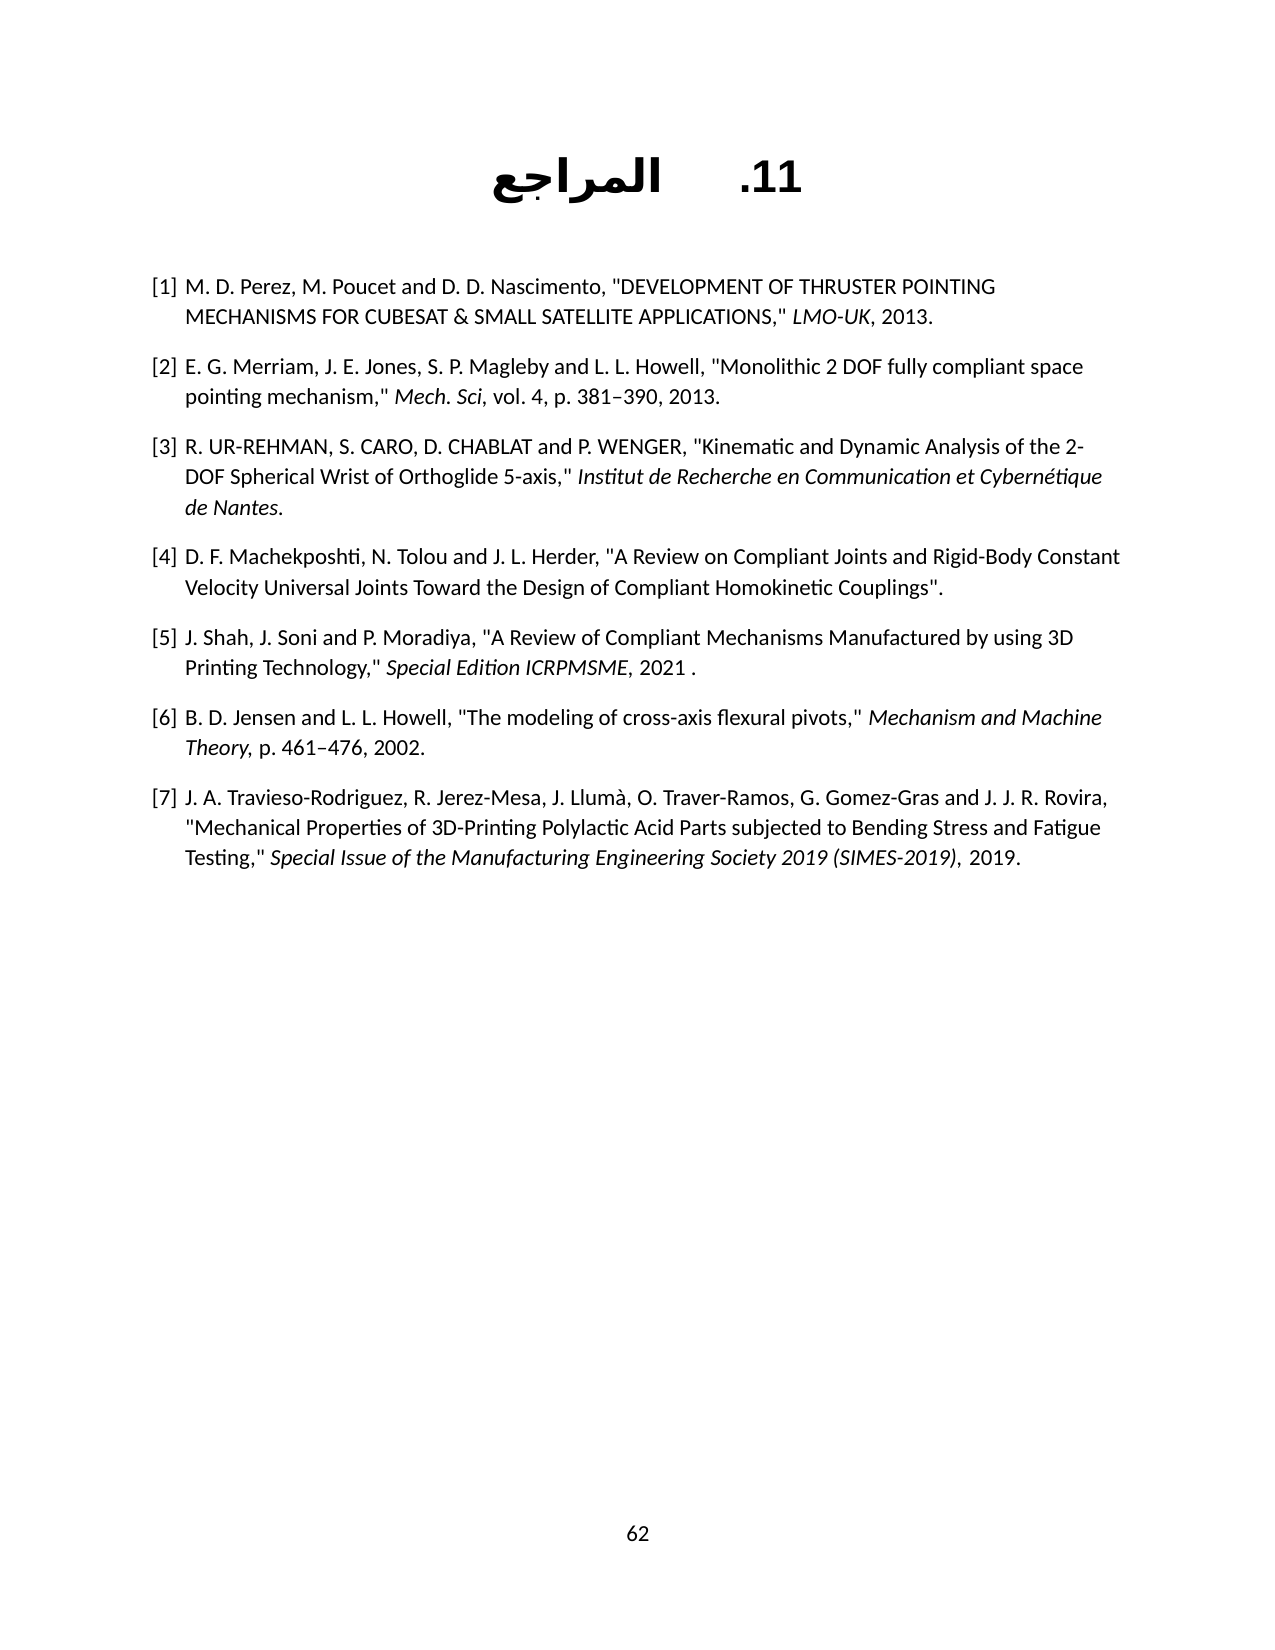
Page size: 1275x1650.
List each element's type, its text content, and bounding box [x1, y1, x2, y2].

subtitle المراجع [150, 150, 1080, 203]
